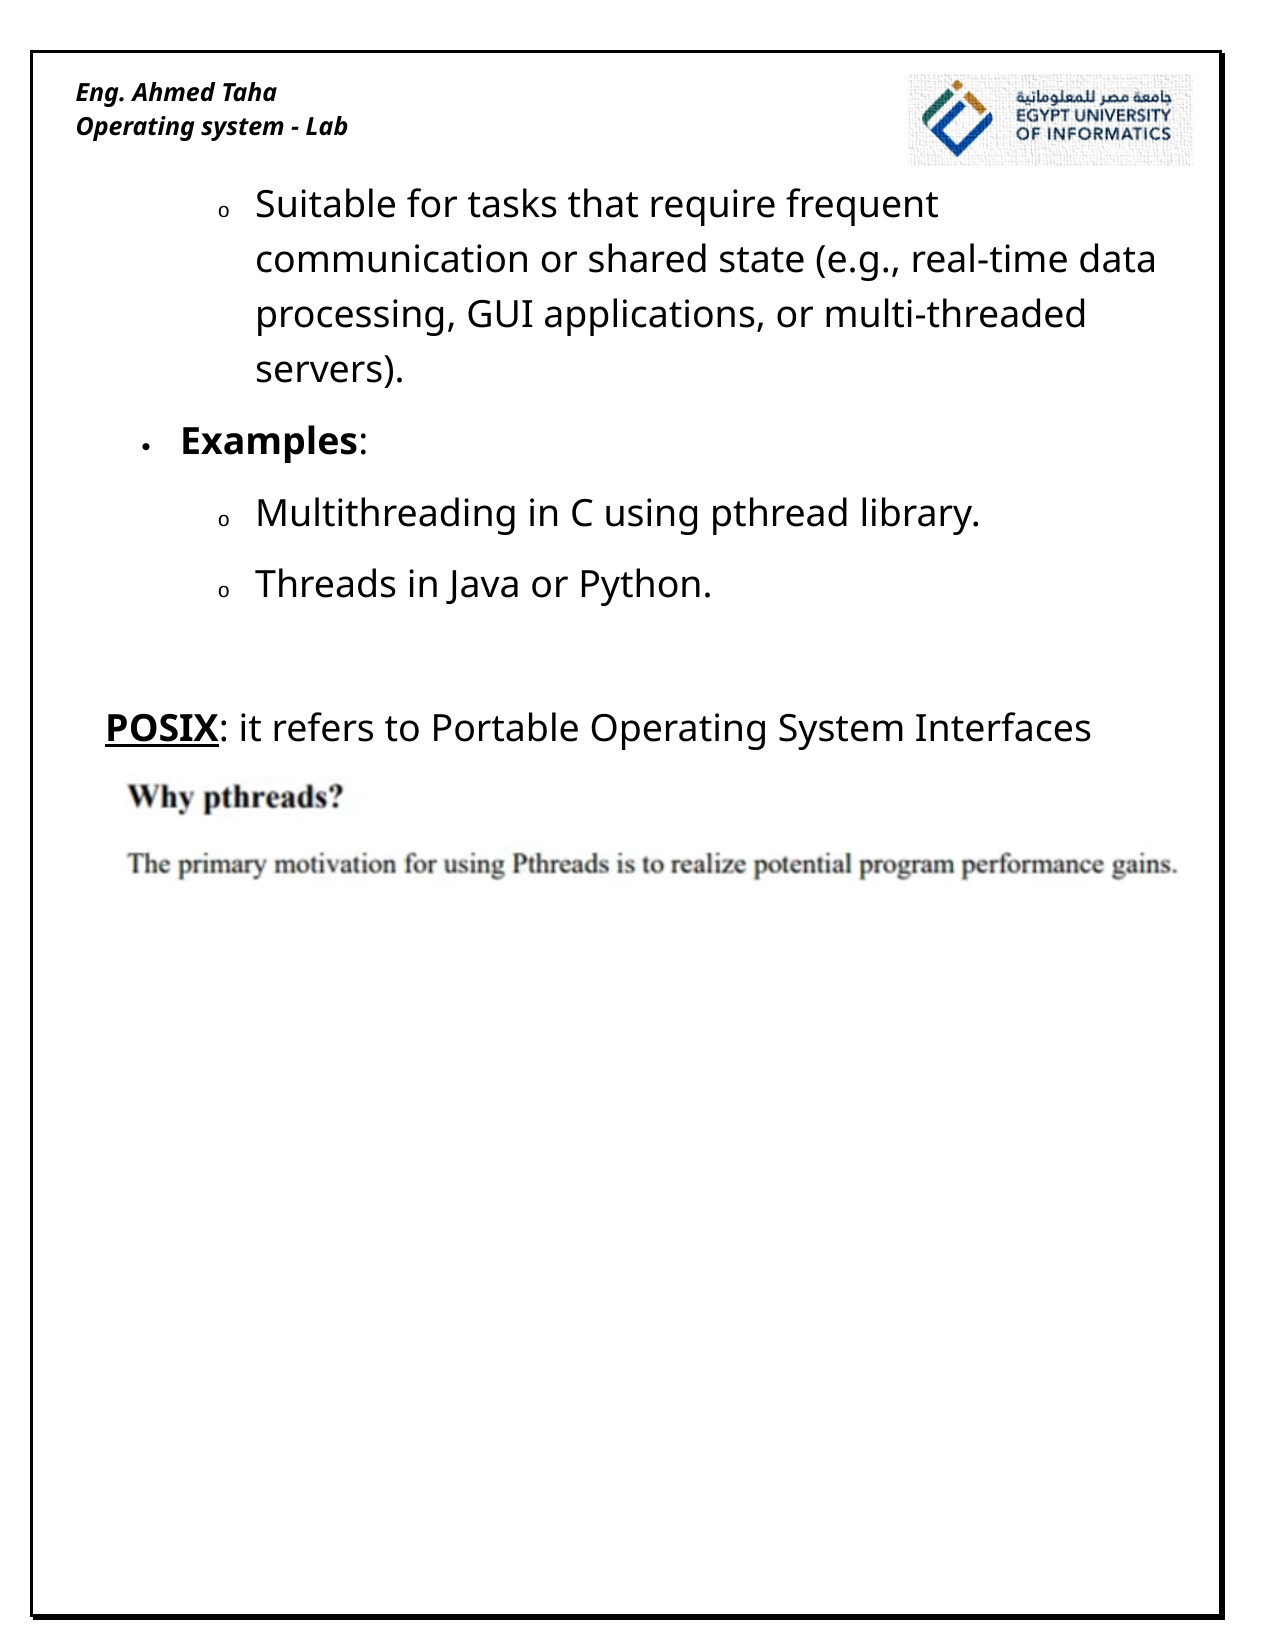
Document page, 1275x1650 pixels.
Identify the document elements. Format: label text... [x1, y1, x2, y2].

picture [908, 74, 1193, 166]
list Threads in Java or Python. [217, 558, 1208, 609]
text POSIX: it refers to Portable Operating System Interfaces [33, 701, 1208, 752]
list Multithreading in C using pthread library. [217, 486, 1208, 537]
picture [105, 773, 1179, 889]
list Examples: [142, 414, 1208, 465]
list Suitable for tasks that require frequent communication or shared state (e.g., real-time data processing, GUI applications, or multi-threaded servers). [217, 177, 1208, 393]
